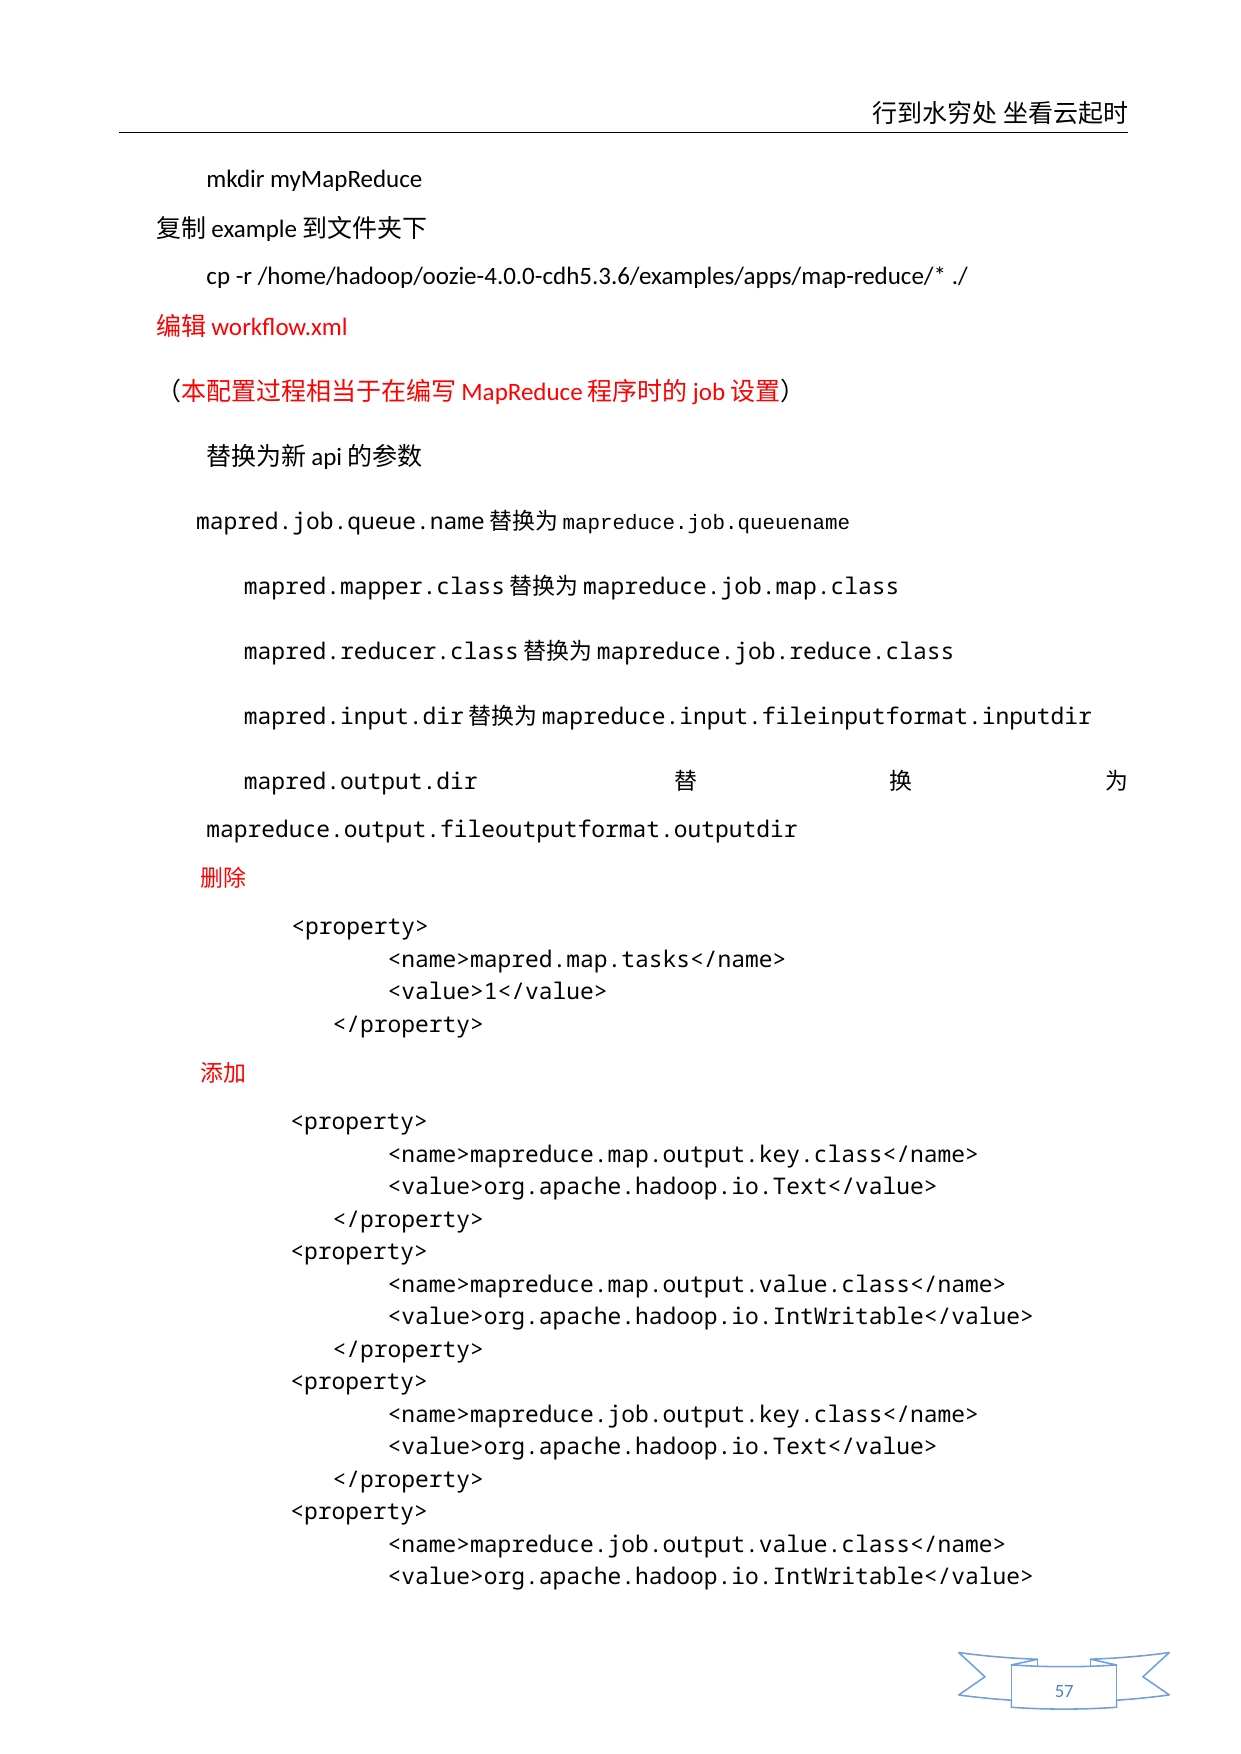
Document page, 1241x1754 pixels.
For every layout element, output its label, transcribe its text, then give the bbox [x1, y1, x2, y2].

text mapred.output.dir替换为mapreduce.output.fileoutputformat.outputdir [206, 747, 1128, 844]
text <property> [112, 1494, 1128, 1527]
text </property> [112, 1462, 1128, 1494]
text </property> [112, 1202, 1128, 1234]
text mapred.mapper.class替换为mapreduce.job.map.class [156, 552, 1128, 617]
text 替换为新api的参数 [156, 422, 1128, 487]
text <value>org.apache.hadoop.io.Text</value> [112, 1169, 1128, 1202]
text <value>org.apache.hadoop.io.IntWritable</value> [112, 1299, 1128, 1332]
text <name>mapreduce.map.output.key.class</name> [112, 1137, 1128, 1169]
text （本配置过程相当于在编写MapReduce程序时的job设置） [156, 357, 1128, 422]
text <property> [112, 909, 1128, 942]
text <value>1</value> [112, 974, 1128, 1007]
text mkdir myMapReduce [156, 162, 1128, 194]
text <property> [112, 1104, 1128, 1137]
text </property> [112, 1007, 1128, 1039]
text <property> [112, 1234, 1128, 1267]
text <name>mapreduce.job.output.value.class</name> [112, 1527, 1128, 1559]
text 编辑workflow.xml [156, 292, 1128, 357]
text <name>mapreduce.job.output.key.class</name> [112, 1397, 1128, 1429]
text cp -r /home/hadoop/oozie-4.0.0-cdh5.3.6/examples/apps/map-reduce/* ./ [156, 259, 1128, 292]
text <value>org.apache.hadoop.io.IntWritable</value> [112, 1559, 1128, 1592]
text 复制example到文件夹下 [156, 194, 1128, 259]
text <name>mapreduce.map.output.value.class</name> [112, 1267, 1128, 1299]
text </property> [112, 1332, 1128, 1364]
text mapred.input.dir替换为mapreduce.input.fileinputformat.inputdir [206, 682, 1128, 747]
text <value>org.apache.hadoop.io.Text</value> [112, 1429, 1128, 1462]
text mapred.reducer.class替换为mapreduce.job.reduce.class [206, 617, 1128, 682]
text <property> [112, 1364, 1128, 1397]
text mapred.job.queue.name替换为mapreduce.job.queuename [156, 487, 1128, 552]
text 删除 [112, 844, 1128, 909]
text 添加 [112, 1039, 1128, 1104]
text <name>mapred.map.tasks</name> [112, 942, 1128, 974]
